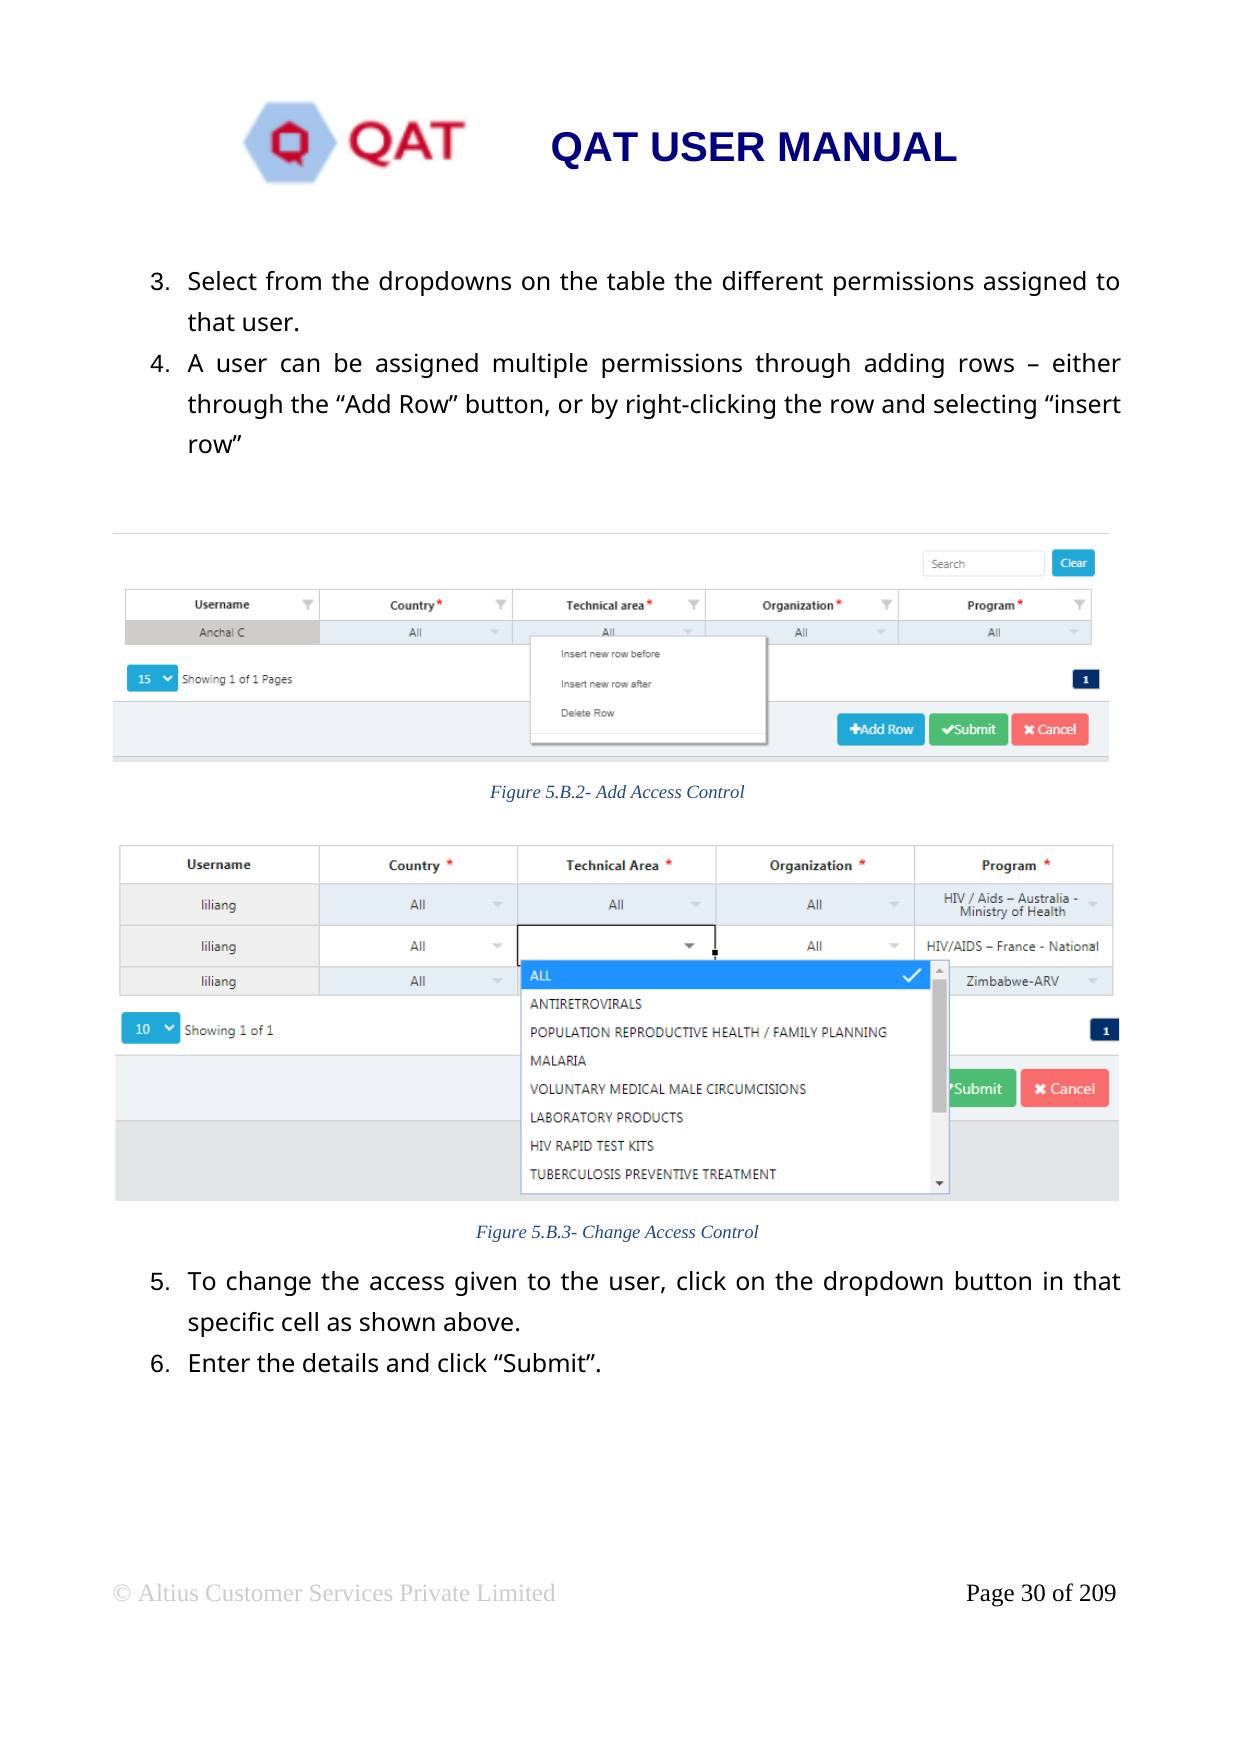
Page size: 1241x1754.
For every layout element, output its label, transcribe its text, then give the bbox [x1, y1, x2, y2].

list To change the access given to the user, click on the dropdown button in that specific cell as shown above. [150, 1264, 1122, 1338]
picture [112, 533, 1110, 762]
picture [229, 98, 484, 189]
list A user can be assigned multiple permissions through adding rows – either through the “Add Row” button, or by right-clicking the row and selecting “insert row” [150, 346, 1122, 461]
text Figure 5.B.3- Change Access Control [112, 1221, 1122, 1243]
list Enter the details and click “Submit”. [150, 1345, 1122, 1379]
list Select from the dropdowns on the table the different permissions assigned to that user. [150, 264, 1122, 339]
text Figure 5.B.2- Add Access Control [112, 781, 1122, 803]
picture [115, 844, 1120, 1201]
